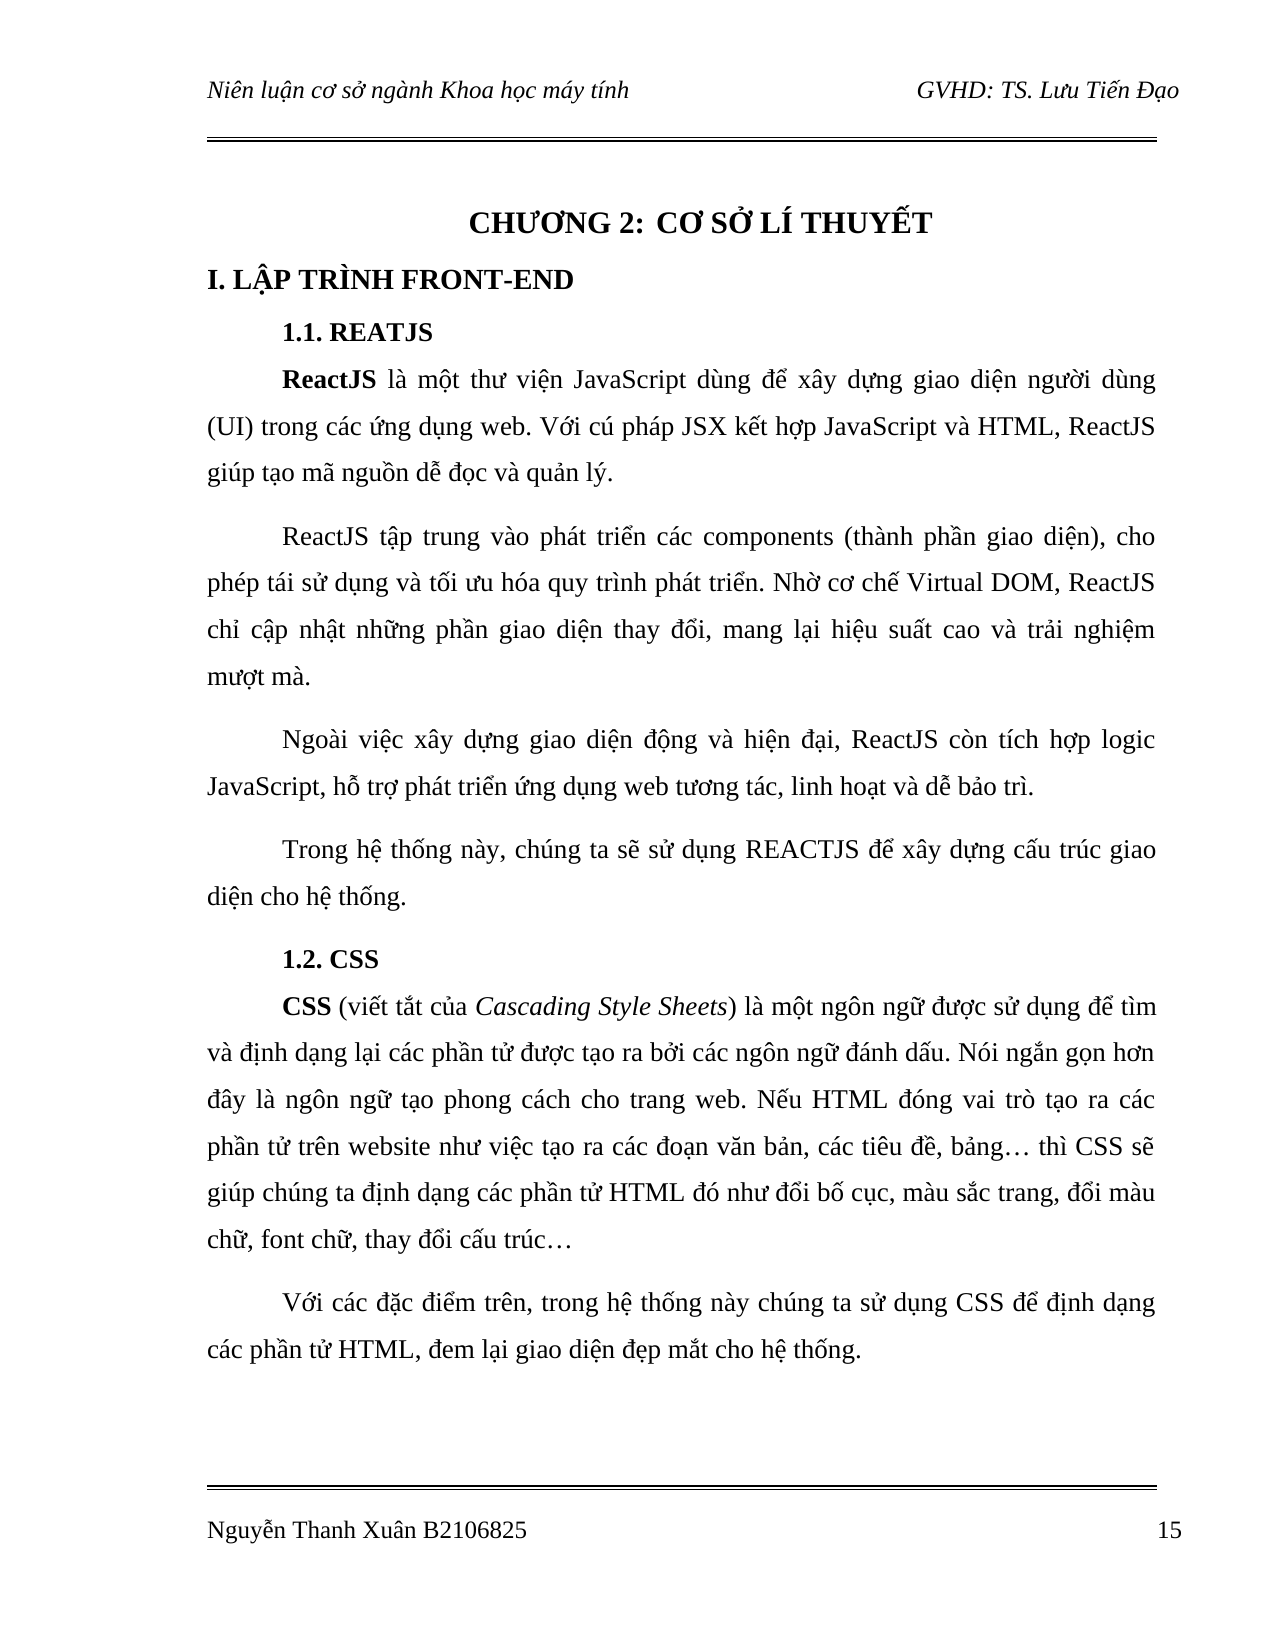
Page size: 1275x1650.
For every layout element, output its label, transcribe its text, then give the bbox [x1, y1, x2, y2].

text ReactJS là một thư viện JavaScript dùng để xây dựng giao diện người dùng (UI) trong các ứng dụng web. Với cú pháp JSX kết hợp JavaScript và HTML, ReactJS giúp tạo mã nguồn dễ đọc và quản lý. [207, 414, 1157, 538]
text ReactJS tập trung vào phát triển các components (thành phần giao diện), cho phép tái sử dụng và tối ưu hóa quy trình phát triển. Nhờ cơ chế Virtual DOM, ReactJS chỉ cập nhật những phần giao diện thay đổi, mang lại hiệu suất cao và trải nghiệm mượt mà. [207, 571, 1157, 742]
subtitle 1.2. CSS [207, 994, 1157, 1025]
text Trong hệ thống này, chúng ta sẽ sử dụng REACTJS để xây dựng cấu trúc giao diện cho hệ thống. [207, 884, 1157, 962]
text CSS (viết tắt của Cascading Style Sheets) là một ngôn ngữ được sử dụng để tìm và định dạng lại các phần tử được tạo ra bởi các ngôn ngữ đánh dấu. Nói ngắn gọn hơn đây là ngôn ngữ tạo phong cách cho trang web. Nếu HTML đóng vai trò tạo ra các phần tử trên website như việc tạo ra các đoạn văn bản, các tiêu đề, bảng… thì CSS sẽ giúp chúng ta định dạng các phần tử HTML đó như đổi bố cục, màu sắc trang, đổi màu chữ, font chữ, thay đổi cấu trúc… [207, 1041, 1157, 1305]
subtitle CƠ SỞ LÍ THUYẾT [244, 255, 1157, 291]
subtitle I. LẬP TRÌNH FRONT-END [207, 313, 1157, 346]
subtitle 1.1. REATJS [207, 367, 1157, 398]
text Ngoài việc xây dựng giao diện động và hiện đại, ReactJS còn tích hợp logic JavaScript, hỗ trợ phát triển ứng dụng web tương tác, linh hoạt và dễ bảo trì. [207, 774, 1157, 852]
text Với các đặc điểm trên, trong hệ thống này chúng ta sử dụng CSS để định dạng các phần tử HTML, đem lại giao diện đẹp mắt cho hệ thống. [207, 1337, 1157, 1415]
